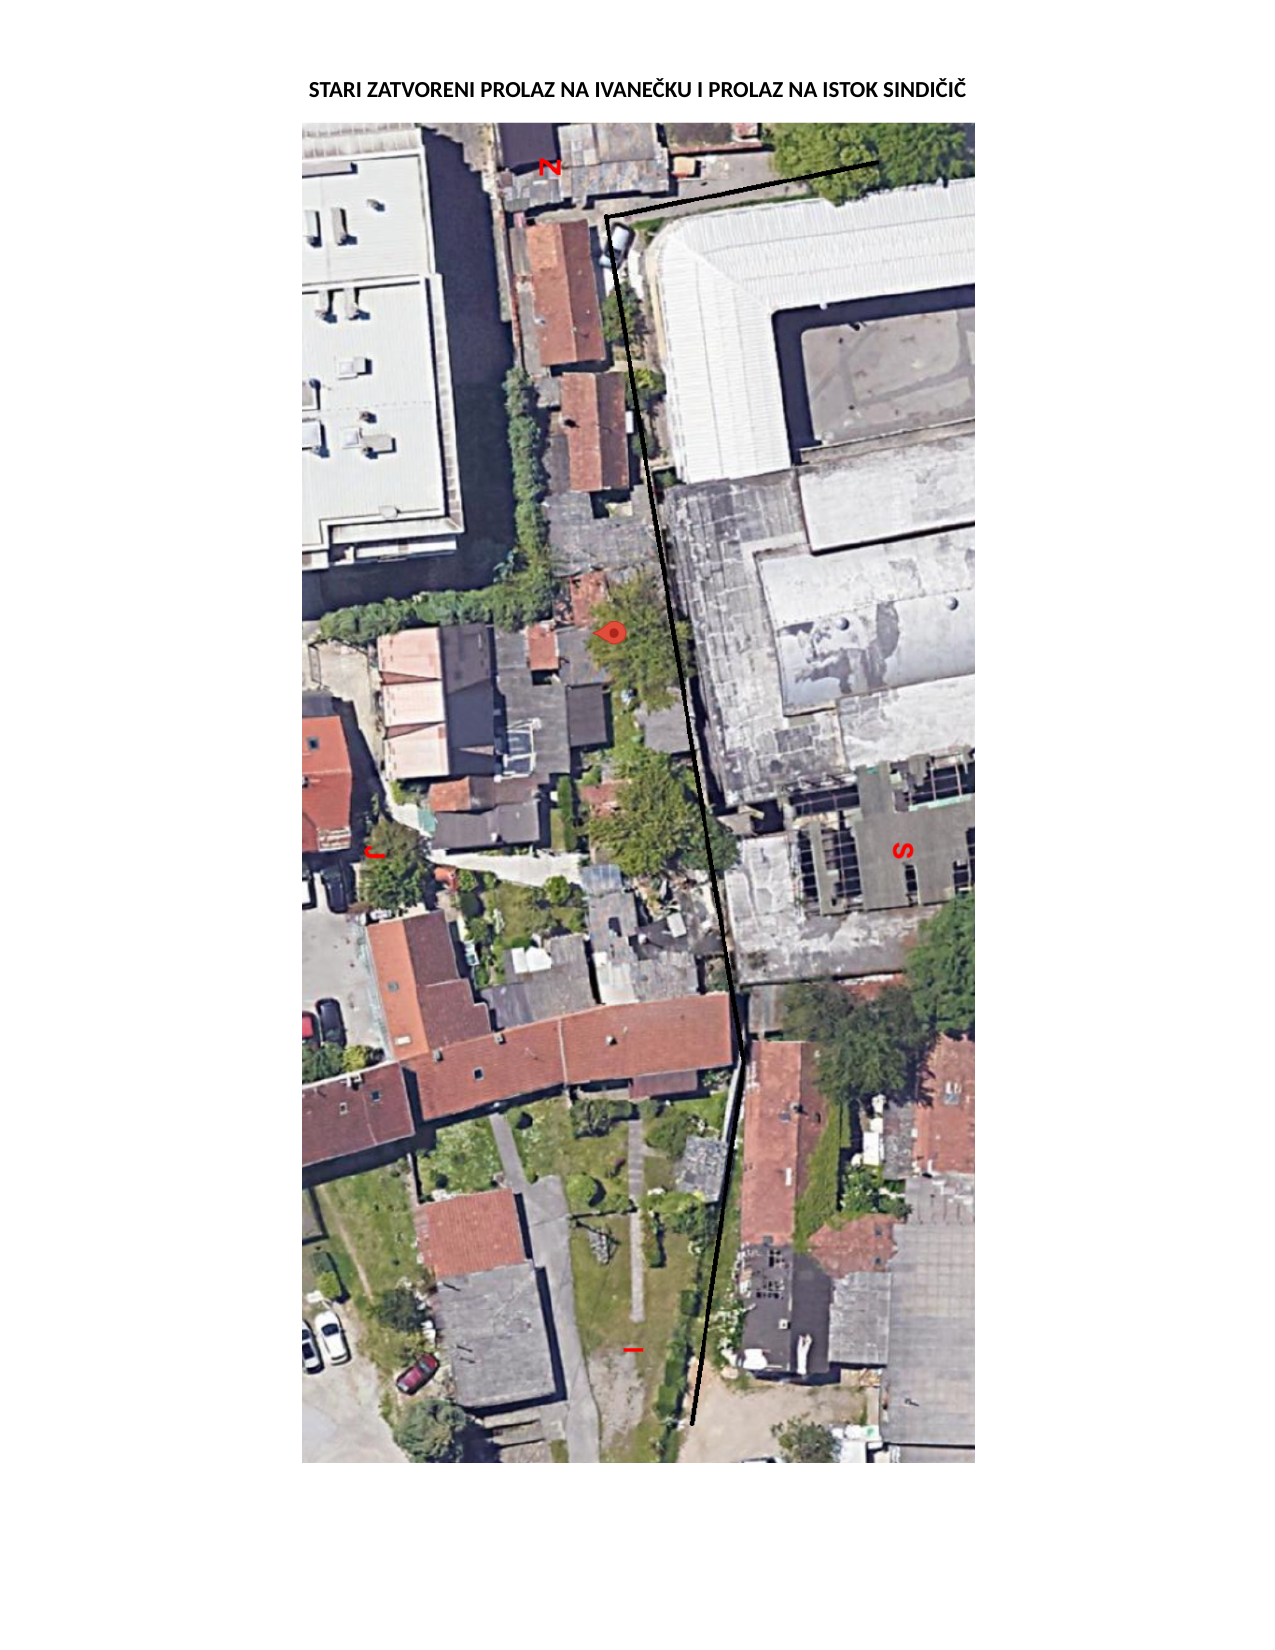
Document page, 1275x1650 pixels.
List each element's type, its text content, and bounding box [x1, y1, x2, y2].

picture [302, 124, 975, 1462]
text STARI ZATVORENI PROLAZ NA IVANEČKU I PROLAZ NA ISTOK SINDIČIČ [75, 75, 1200, 103]
